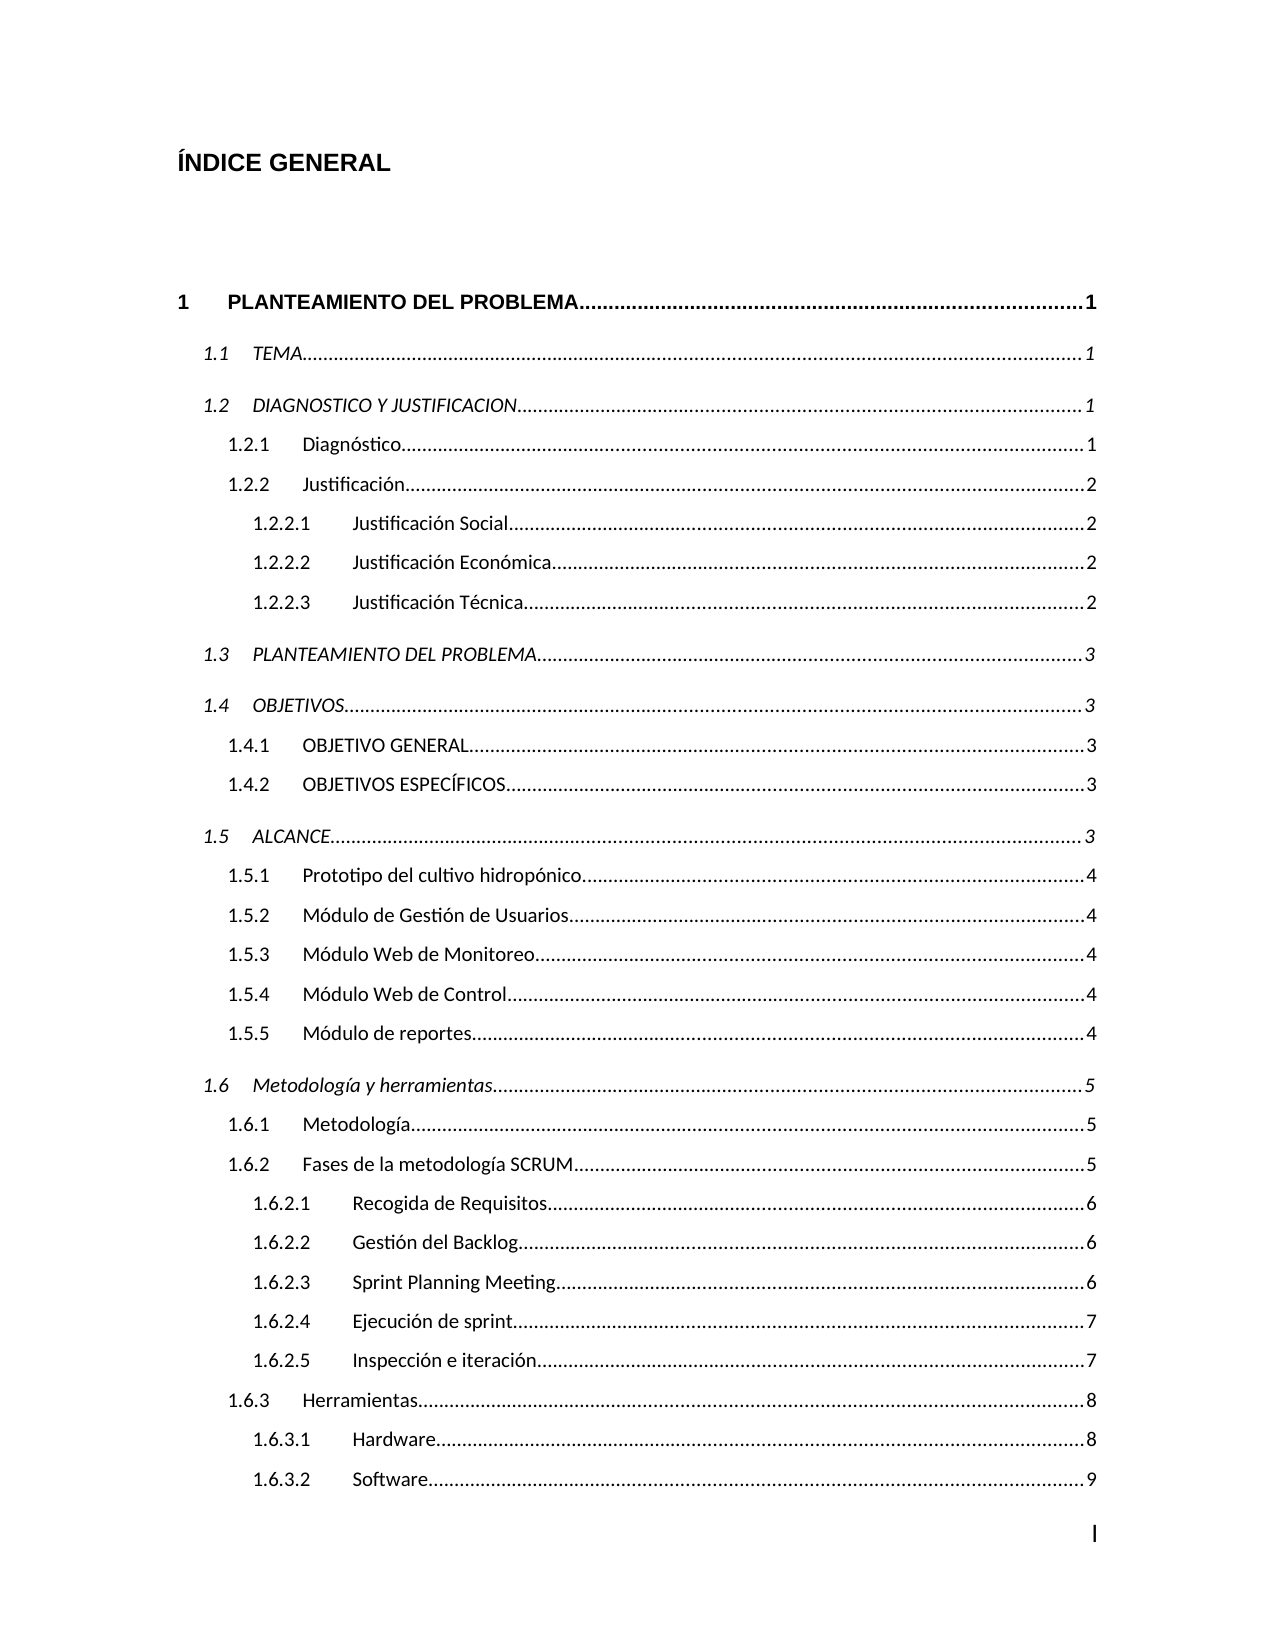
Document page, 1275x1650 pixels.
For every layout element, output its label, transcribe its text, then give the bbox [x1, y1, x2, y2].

text ÍNDICE GENERAL [177, 148, 1098, 176]
